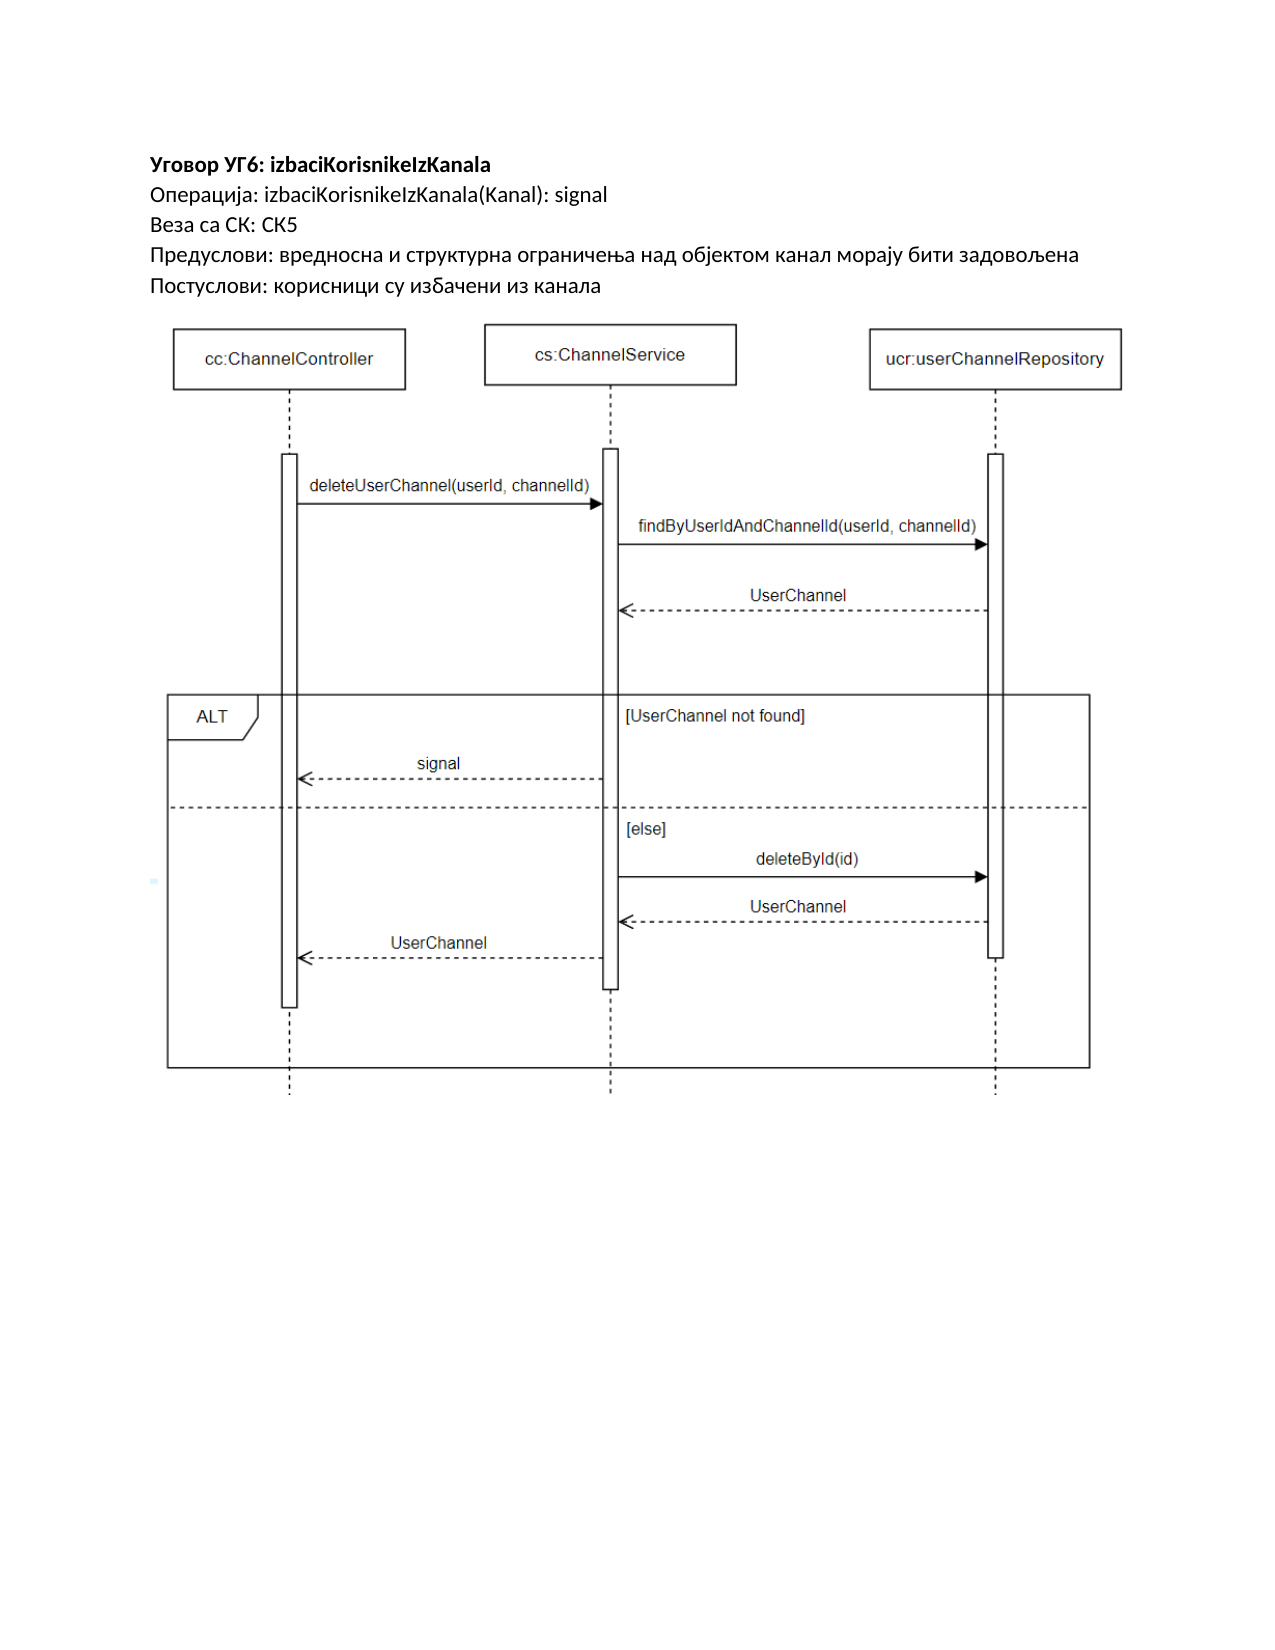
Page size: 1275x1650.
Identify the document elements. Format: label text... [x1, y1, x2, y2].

picture [150, 317, 1125, 1095]
text Уговор УГ6: izbaciKorisnikeIzKanala Операција: izbaciKorisnikeIzKanala(Kanal): signal Веза са СК: СК5 Предуслови: вредносна и структурна ограничења над објектом канал морају бити задовољена Постуслови: корисници су избачени из канала [150, 150, 1125, 299]
